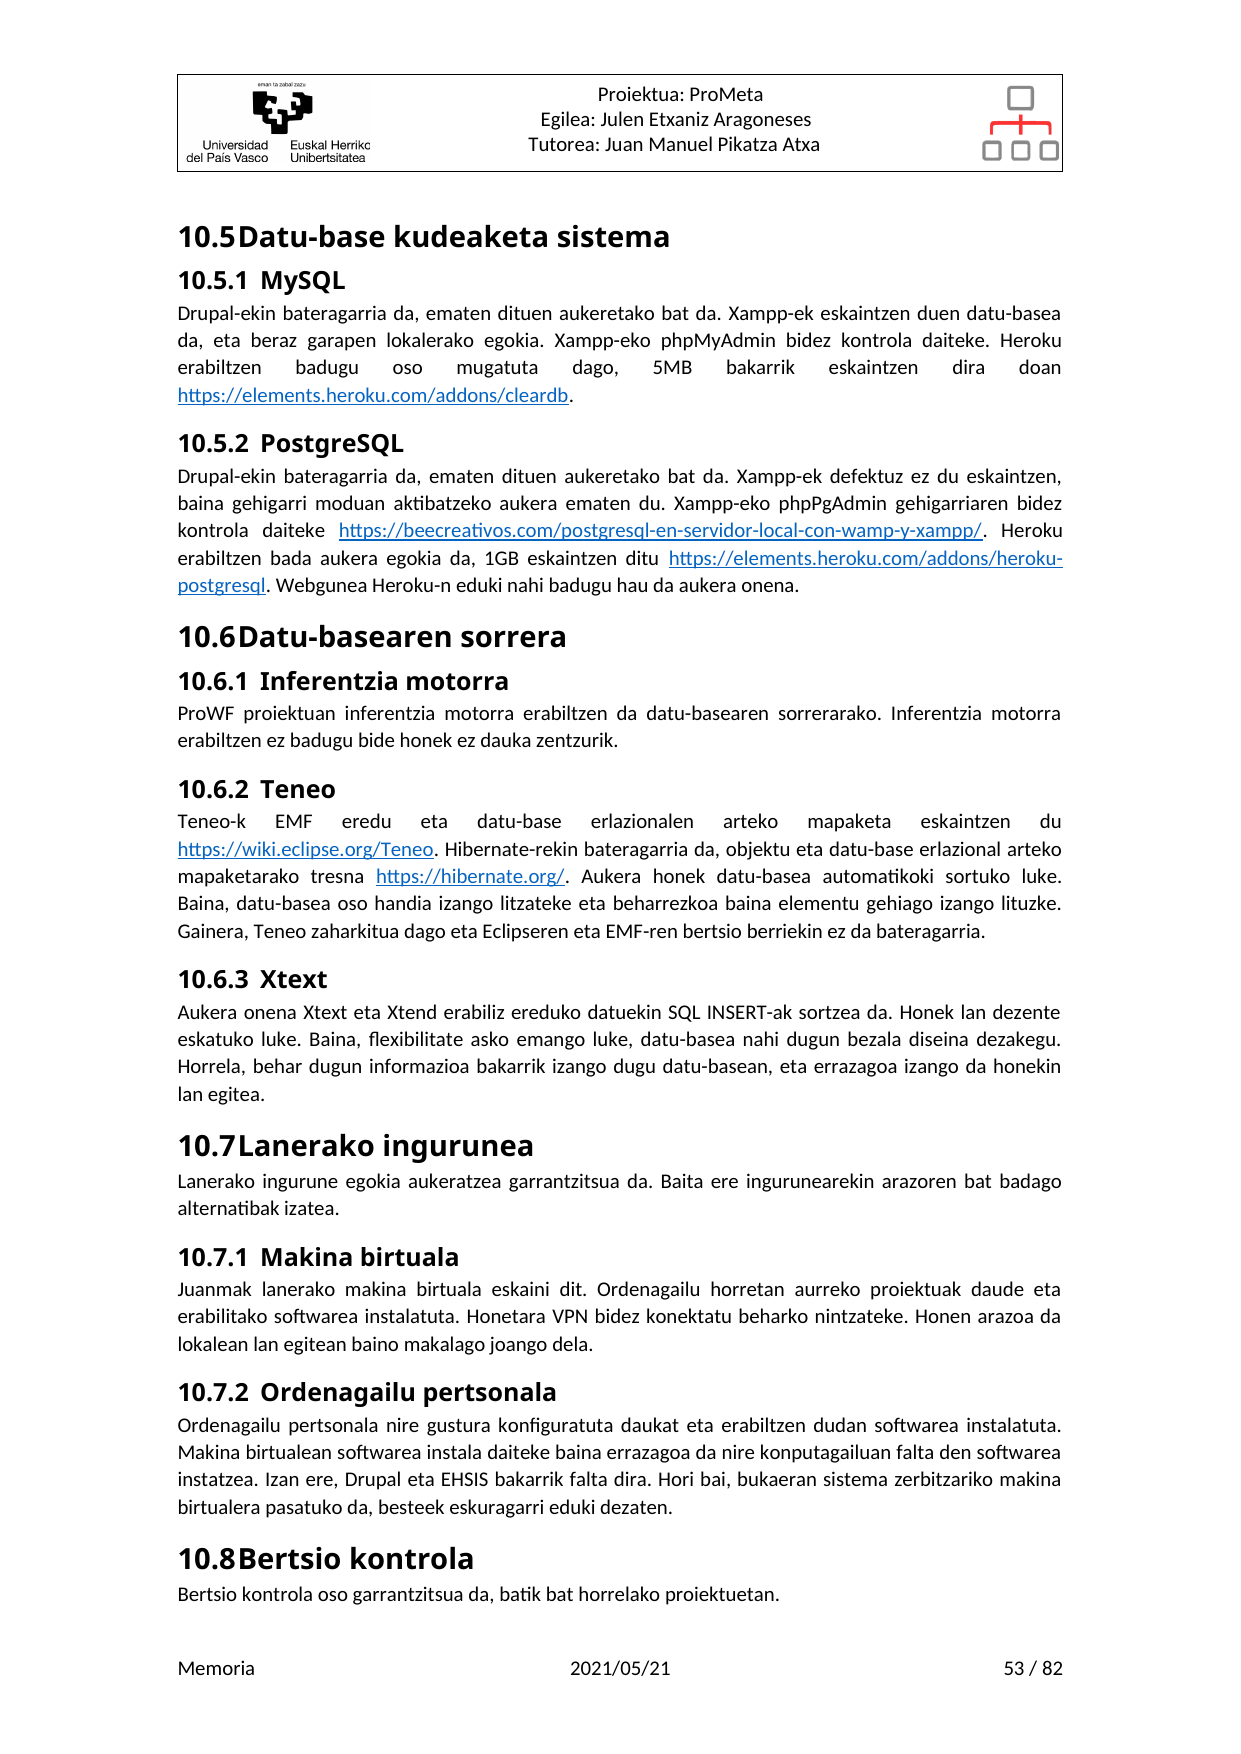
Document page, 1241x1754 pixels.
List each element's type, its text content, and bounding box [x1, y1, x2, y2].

subtitle Xtext [177, 962, 1063, 996]
text ProWF proiektuan inferentzia motorra erabiltzen da datu-basearen sorrerarako. Inferentzia motorra erabiltzen ez badugu bide honek ez dauka zentzurik. [177, 700, 1063, 753]
text Drupal-ekin bateragarria da, ematen dituen aukeretako bat da. Xampp-ek defektuz ez du eskaintzen, baina gehigarri moduan aktibatzeko aukera ematen du. Xampp-eko phpPgAdmin gehigarriaren bidez kontrola daiteke https://beecreativos.com/postgresql-en-servidor-local-con-wamp-y-xampp/. Heroku erabiltzen bada aukera egokia da, 1GB eskaintzen ditu https://elements.heroku.com/addons/heroku-postgresql. Webgunea Heroku-n eduki nahi badugu hau da aukera onena. [177, 463, 1063, 598]
text Juanmak lanerako makina birtuala eskaini dit. Ordenagailu horretan aurreko proiektuak daude eta erabilitako softwarea instalatuta. Honetara VPN bidez konektatu beharko nintzateke. Honen arazoa da lokalean lan egitean baino makalago joango dela. [177, 1276, 1063, 1356]
text Aukera onena Xtext eta Xtend erabiliz ereduko datuekin SQL INSERT-ak sortzea da. Honek lan dezente eskatuko luke. Baina, flexibilitate asko emango luke, datu-basea nahi dugun bezala diseina dezakegu. Horrela, behar dugun informazioa bakarrik izango dugu datu-basean, eta errazagoa izango da honekin lan egitea. [177, 999, 1063, 1106]
subtitle Lanerako ingurunea [177, 1125, 1063, 1165]
subtitle Datu-base kudeaketa sistema [177, 216, 1063, 256]
subtitle Datu-basearen sorrera [177, 616, 1063, 656]
subtitle Teneo [177, 772, 1063, 806]
text Bertsio kontrola oso garrantzitsua da, batik bat horrelako proiektuetan. [177, 1581, 1063, 1606]
subtitle MySQL [177, 263, 1063, 297]
picture [978, 80, 1060, 162]
text Ordenagailu pertsonala nire gustura konfiguratuta daukat eta erabiltzen dudan softwarea instalatuta. Makina birtualean softwarea instala daiteke baina errazagoa da nire konputagailuan falta den softwarea instatzea. Izan ere, Drupal eta EHSIS bakarrik falta dira. Hori bai, bukaeran sistema zerbitzariko makina birtualera pasatuko da, besteek eskuragarri eduki dezaten. [177, 1412, 1063, 1519]
text Teneo-k EMF eredu eta datu-base erlazionalen arteko mapaketa eskaintzen du https://wiki.eclipse.org/Teneo. Hibernate-rekin bateragarria da, objektu eta datu-base erlazional arteko mapaketarako tresna https://hibernate.org/. Aukera honek datu-basea automatikoki sortuko luke. Baina, datu-basea oso handia izango litzateke eta beharrezkoa baina elementu gehiago izango lituzke. Gainera, Teneo zaharkitua dago eta Eclipseren eta EMF-ren bertsio berriekin ez da bateragarria. [177, 808, 1063, 943]
text Lanerako ingurune egokia aukeratzea garrantzitsua da. Baita ere ingurunearekin arazoren bat badago alternatibak izatea. [177, 1168, 1063, 1221]
subtitle Bertsio kontrola [177, 1538, 1063, 1578]
subtitle Inferentzia motorra [177, 663, 1063, 697]
subtitle Makina birtuala [177, 1239, 1063, 1273]
subtitle Ordenagailu pertsonala [177, 1375, 1063, 1409]
subtitle PostgreSQL [177, 426, 1063, 460]
picture [182, 80, 370, 162]
text Drupal-ekin bateragarria da, ematen dituen aukeretako bat da. Xampp-ek eskaintzen duen datu-basea da, eta beraz garapen lokalerako egokia. Xampp-eko phpMyAdmin bidez kontrola daiteke. Heroku erabiltzen badugu oso mugatuta dago, 5MB bakarrik eskaintzen dira doan https://elements.heroku.com/addons/cleardb. [177, 300, 1063, 407]
